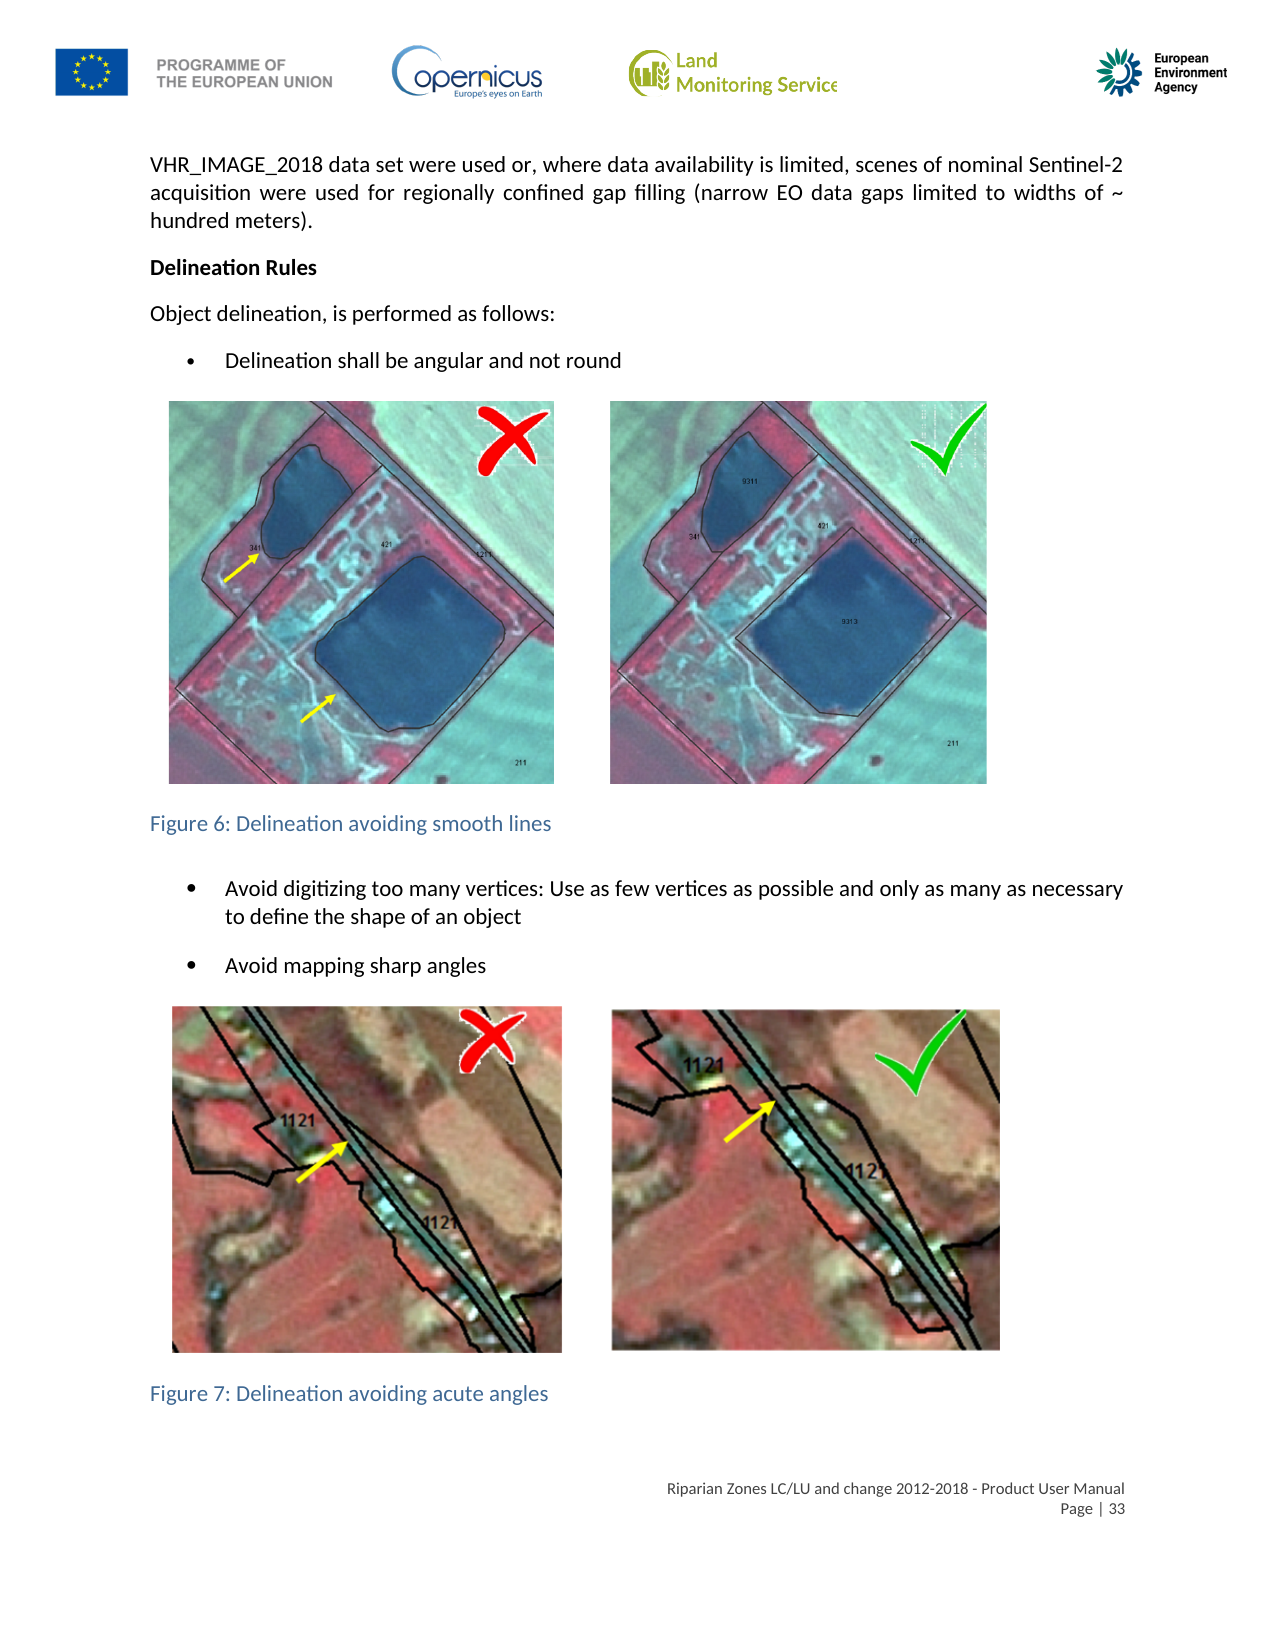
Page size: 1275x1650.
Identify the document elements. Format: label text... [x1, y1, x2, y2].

picture [29, 21, 351, 124]
list Avoid digitizing too many vertices: Use as few vertices as possible and only as many as necessary to define the shape of an object [187, 874, 1125, 930]
picture [628, 50, 837, 97]
text Delineation Rules [150, 253, 1125, 281]
picture [1094, 46, 1228, 97]
list Delineation shall be angular and not round [187, 346, 1125, 397]
text Object delineation, is performed as follows: [150, 299, 1125, 328]
text Figure 7: Delineation avoiding acute angles [150, 1379, 1125, 1407]
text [150, 150, 1125, 234]
picture [168, 401, 987, 784]
list Avoid mapping sharp angles [187, 951, 1125, 979]
picture [168, 1000, 1001, 1354]
picture [371, 15, 560, 130]
text Figure 6: Delineation avoiding smooth lines [150, 809, 1125, 837]
